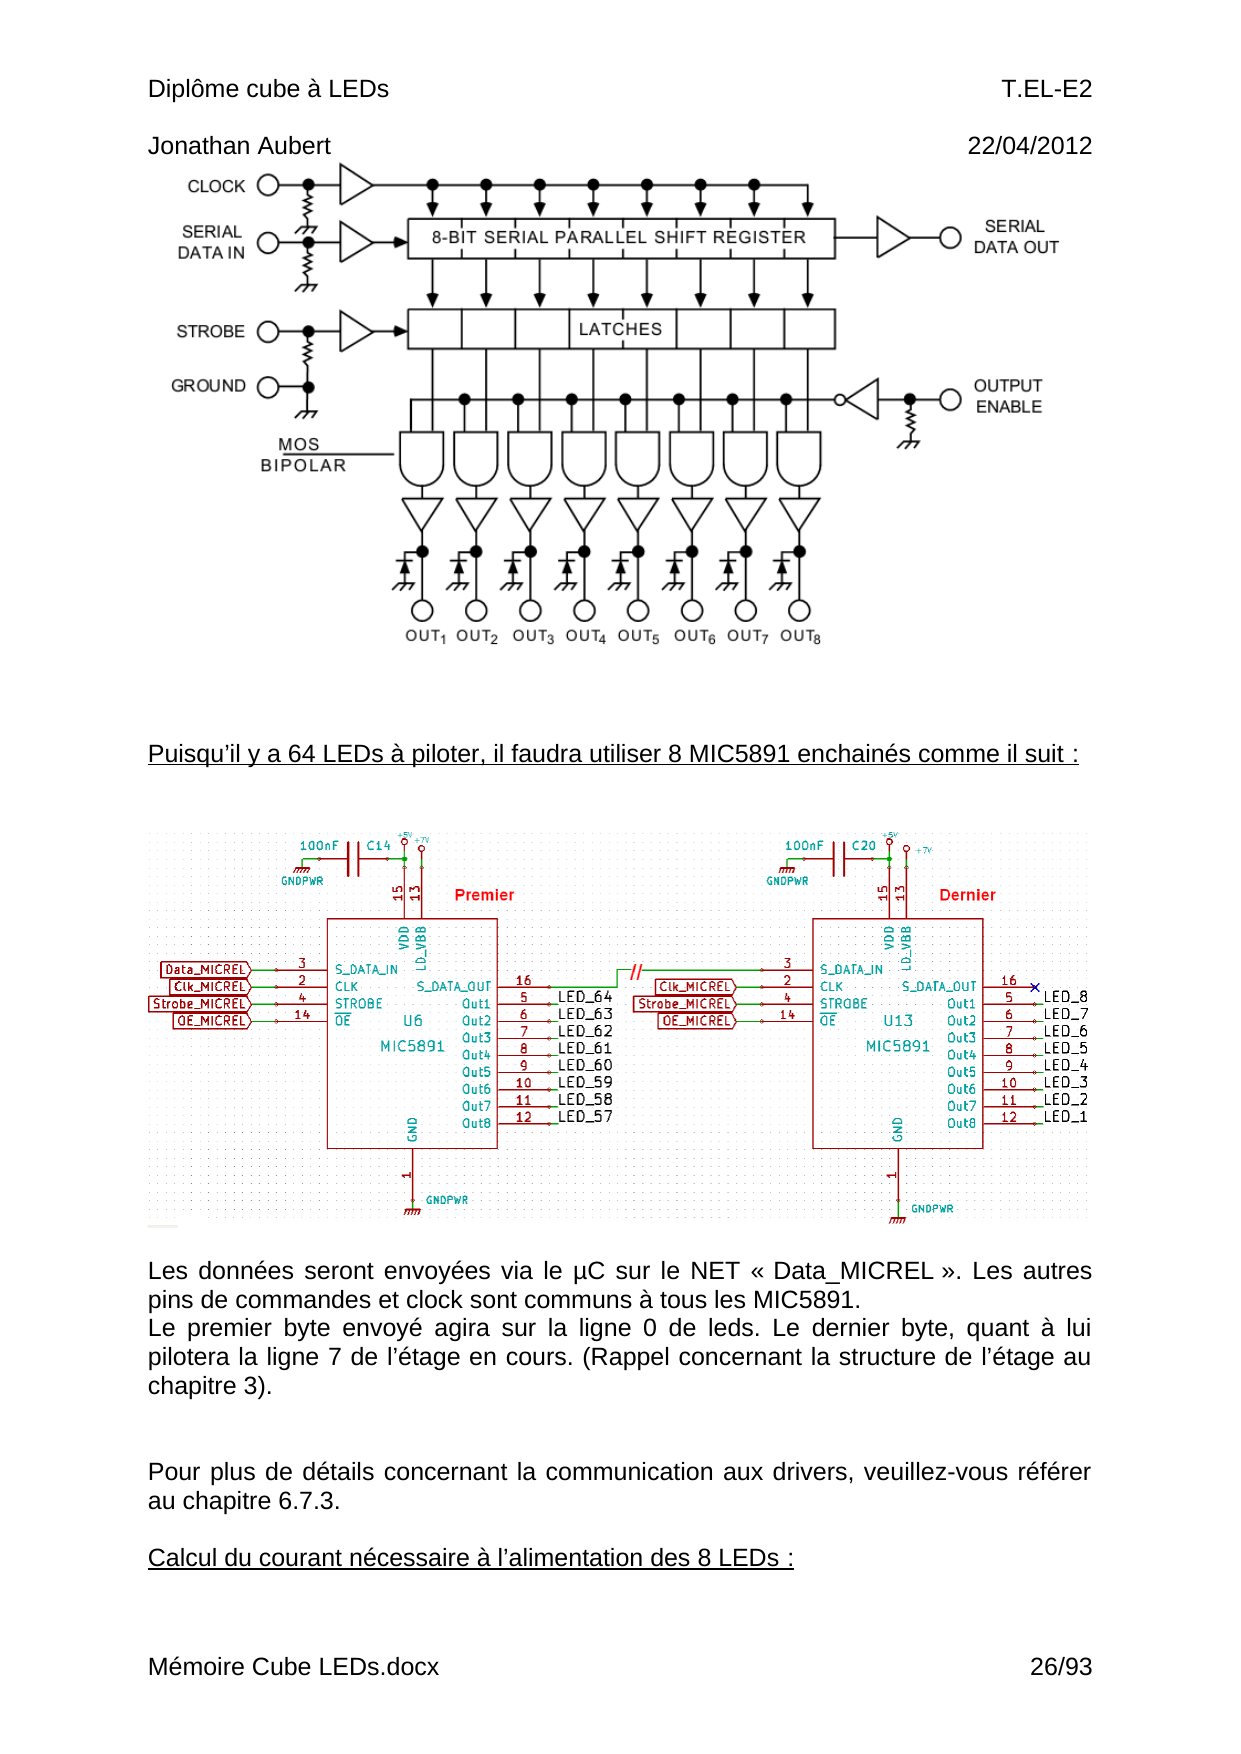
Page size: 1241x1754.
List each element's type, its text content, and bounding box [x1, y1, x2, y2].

text Le premier byte envoyé agira sur la ligne 0 de leds. Le dernier byte, quant à lui pilotera la ligne 7 de l’étage en cours. (Rappel concernant la structure de l’étage au chapitre 3). [148, 1313, 1093, 1400]
text Puisqu’il y a 64 LEDs à piloter, il faudra utiliser 8 MIC5891 enchainés comme il suit : [148, 739, 1093, 768]
picture [147, 825, 1093, 1228]
text Pour plus de détails concernant la communication aux drivers, veuillez-vous référer au chapitre 6.7.3. [148, 1457, 1093, 1515]
text Calcul du courant nécessaire à l’alimentation des 8 LEDs : [148, 1543, 1093, 1572]
picture [160, 160, 1080, 653]
text Les données seront envoyées via le µC sur le NET « Data_MICREL ». Les autres pins de commandes et clock sont communs à tous les MIC5891. [148, 1256, 1093, 1313]
